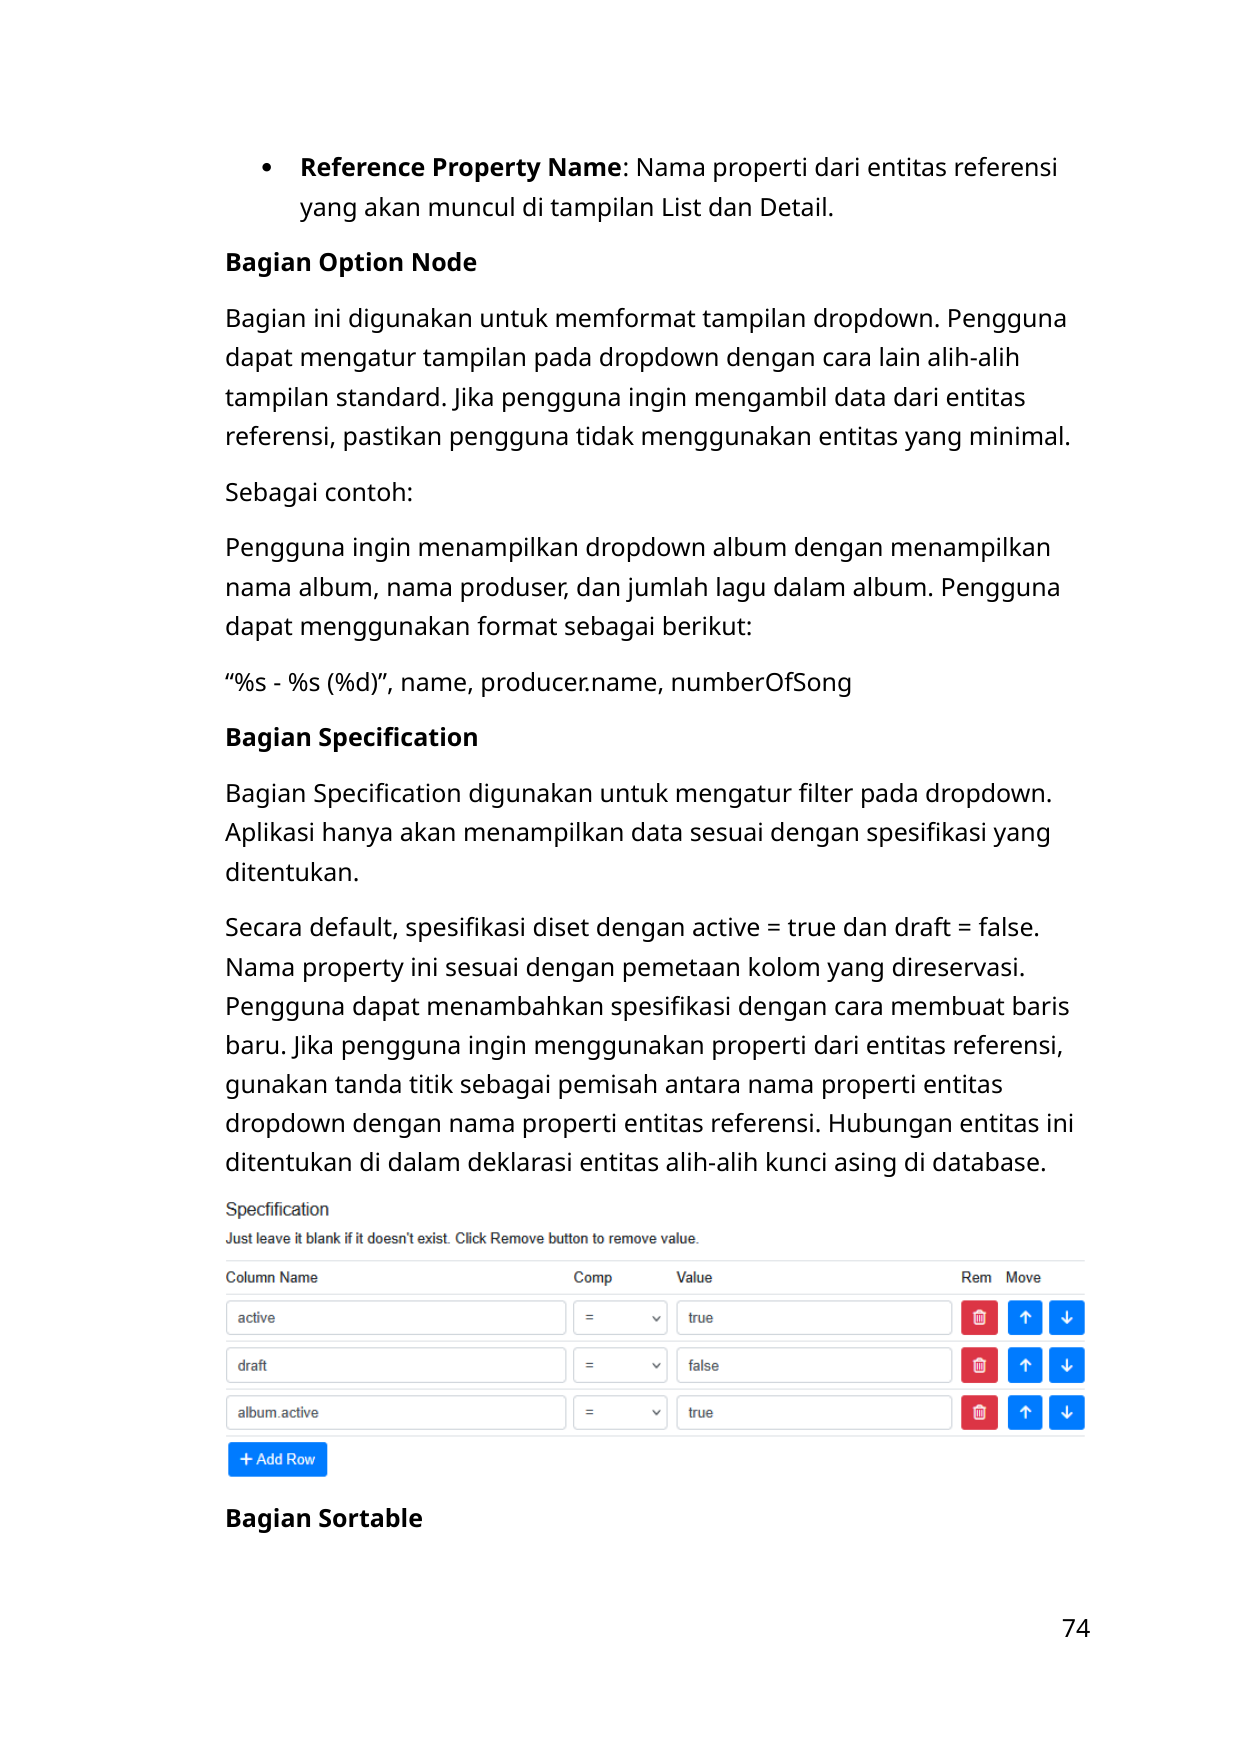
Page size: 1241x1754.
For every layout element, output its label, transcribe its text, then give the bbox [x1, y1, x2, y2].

text Pengguna ingin menampilkan dropdown album dengan menampilkan nama album, nama produser, dan jumlah lagu dalam album. Pengguna dapat menggunakan format sebagai berikut: [225, 530, 1090, 642]
text Secara default, spesifikasi diset dengan active = true dan draft = false. Nama property ini sesuai dengan pemetaan kolom yang direservasi. Pengguna dapat menambahkan spesifikasi dengan cara membuat baris baru. Jika pengguna ingin menggunakan properti dari entitas referensi, gunakan tanda titik sebagai pemisah antara nama properti entitas dropdown dengan nama properti entitas referensi. Hubungan entitas ini ditentukan di dalam deklarasi entitas alih-alih kunci asing di database. [225, 910, 1090, 1179]
picture [225, 1200, 1087, 1479]
text Sebagai contoh: [225, 474, 1090, 508]
list Reference Property Name: Nama properti dari entitas referensi yang akan muncul di tampilan List dan Detail. [262, 150, 1090, 223]
text Bagian Specification digunakan untuk mengatur filter pada dropdown. Aplikasi hanya akan menampilkan data sesuai dengan spesifikasi yang ditentukan. [225, 776, 1090, 888]
text Bagian Sortable [225, 1500, 1090, 1534]
text Bagian Option Node [225, 245, 1090, 279]
text Bagian ini digunakan untuk memformat tampilan dropdown. Pengguna dapat mengatur tampilan pada dropdown dengan cara lain alih-alih tampilan standard. Jika pengguna ingin mengambil data dari entitas referensi, pastikan pengguna tidak menggunakan entitas yang minimal. [225, 301, 1090, 452]
text Bagian Specification [225, 720, 1090, 754]
text “%s - %s (%d)”, name, producer.name, numberOfSong [225, 664, 1090, 698]
